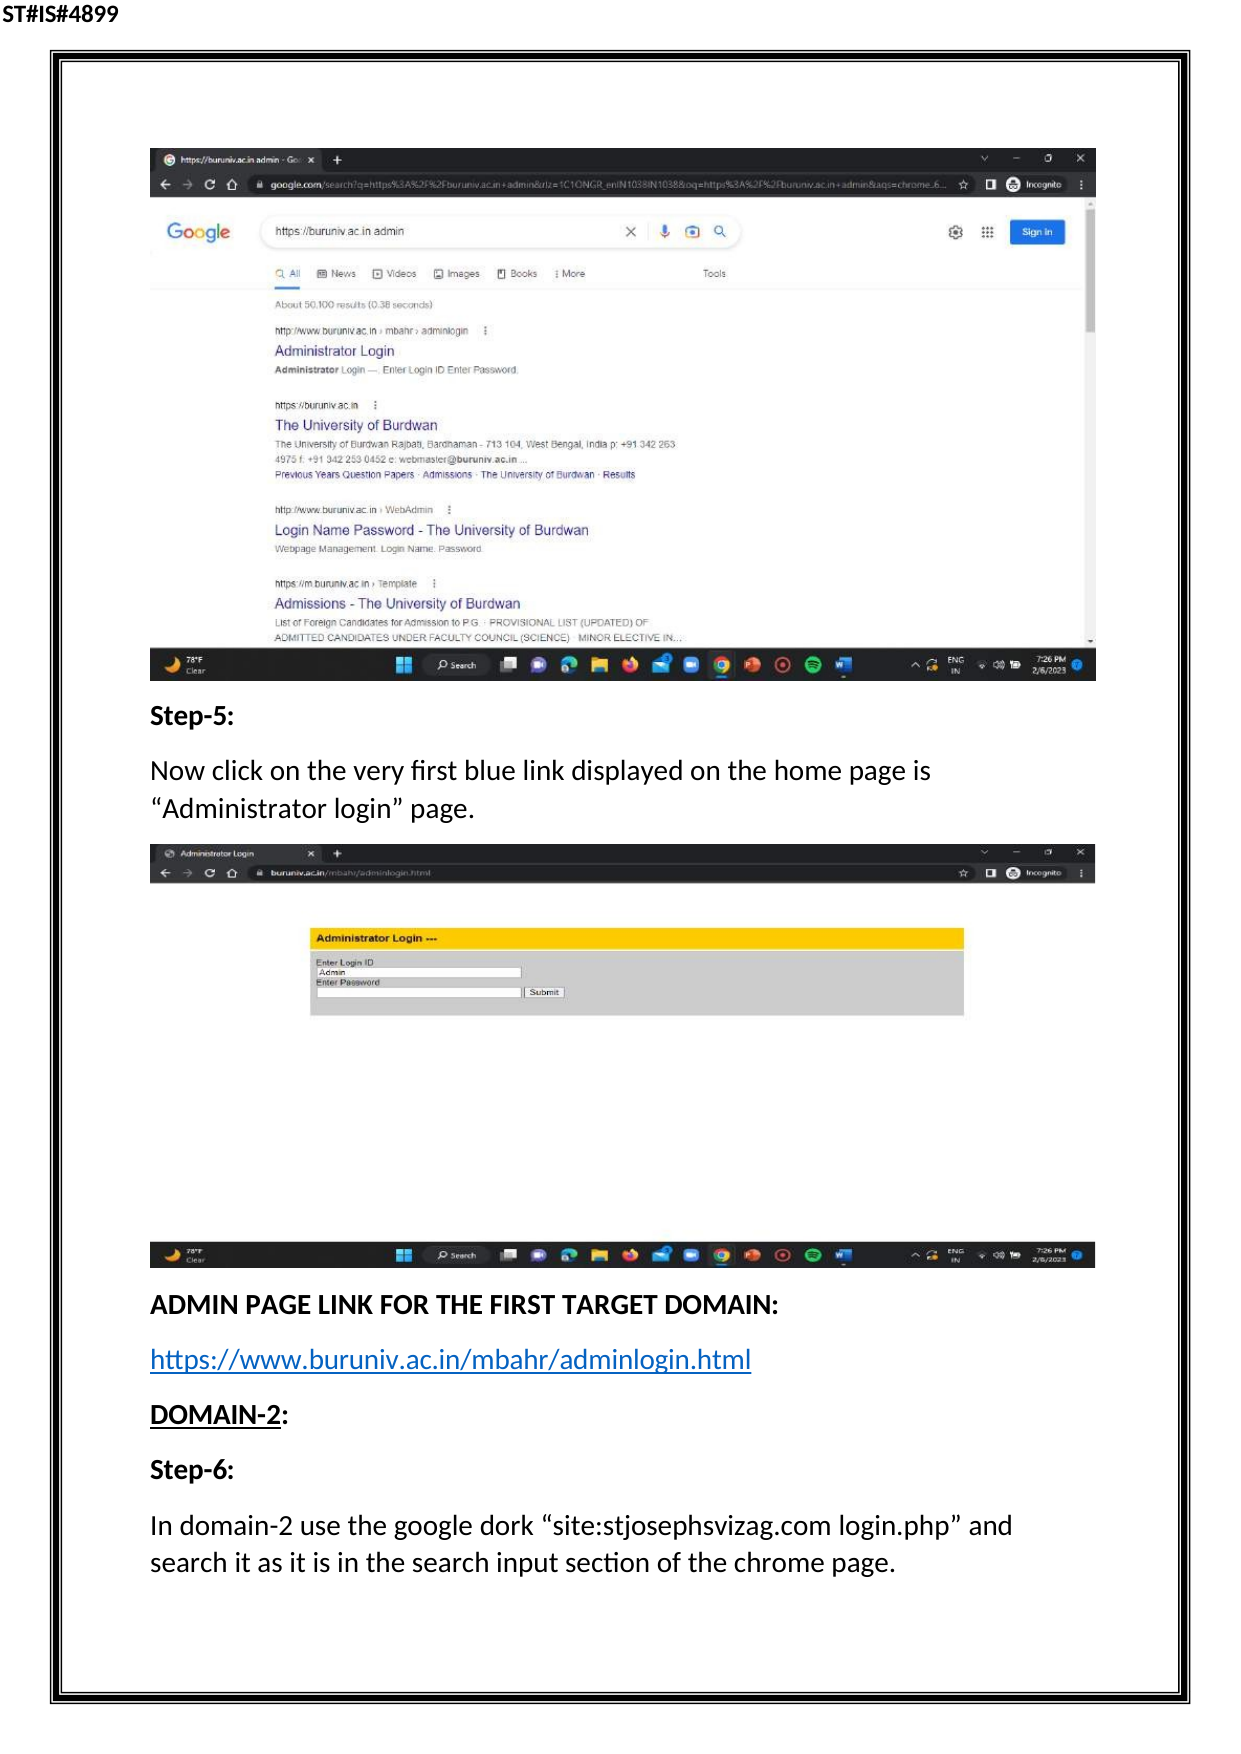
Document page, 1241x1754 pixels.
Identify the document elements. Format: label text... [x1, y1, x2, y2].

picture [150, 148, 1096, 681]
text https://www.buruniv.ac.in/mbahr/adminlogin.html [150, 1341, 1121, 1377]
text In domain-2 use the google dork “site:stjosephsvizag.com login.php” and search it as it is in the search input section of the chrome page. [150, 1507, 1082, 1580]
picture [150, 844, 1096, 861]
text Now click on the very first blue link displayed on the home page is “Administrator login” page. [150, 752, 1082, 826]
subtitle ADMIN PAGE LINK FOR THE FIRST TARGET DOMAIN: [150, 861, 1121, 1322]
subtitle Step-5: [150, 697, 1121, 733]
subtitle DOMAIN-2: [150, 1396, 1121, 1432]
subtitle Step-6: [150, 1451, 1121, 1487]
